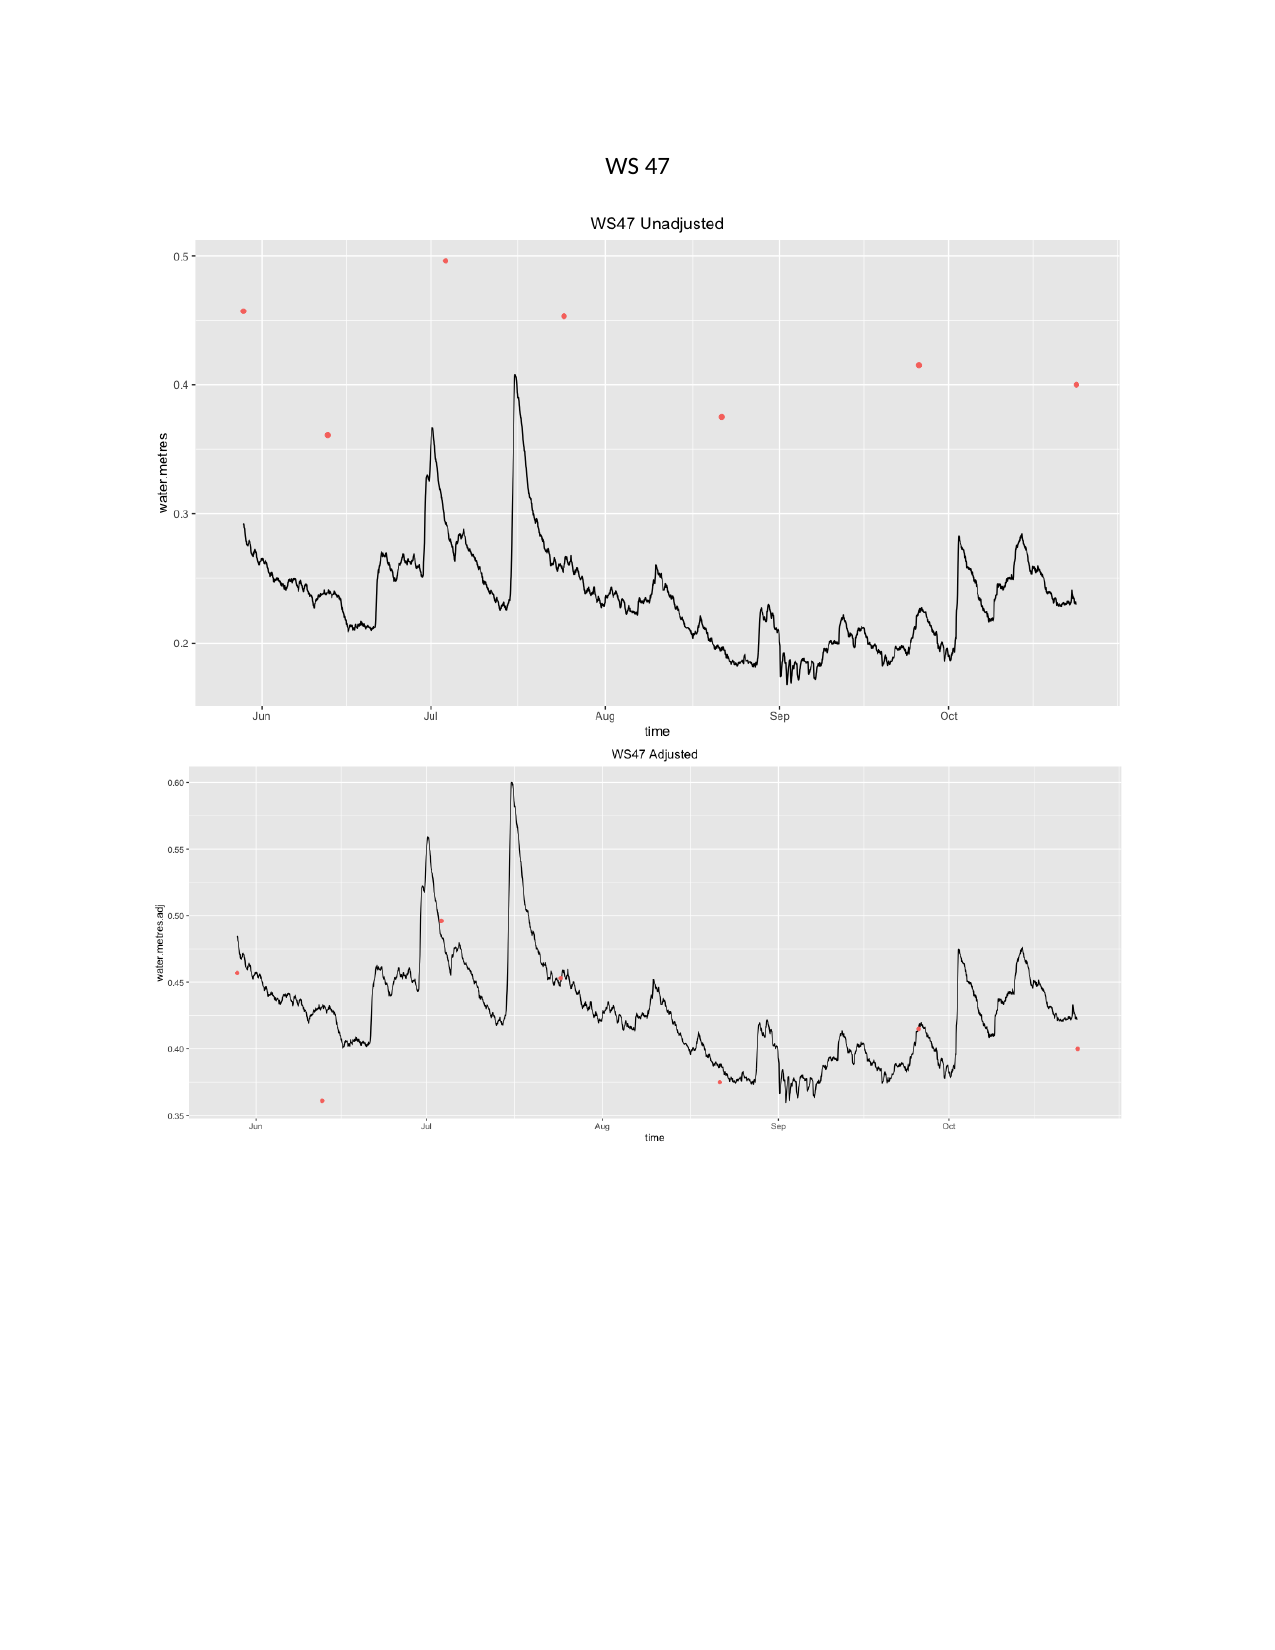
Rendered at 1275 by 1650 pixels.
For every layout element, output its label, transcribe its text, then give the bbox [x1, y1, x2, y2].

text WS 47 [150, 150, 1125, 181]
picture [150, 211, 1125, 1148]
